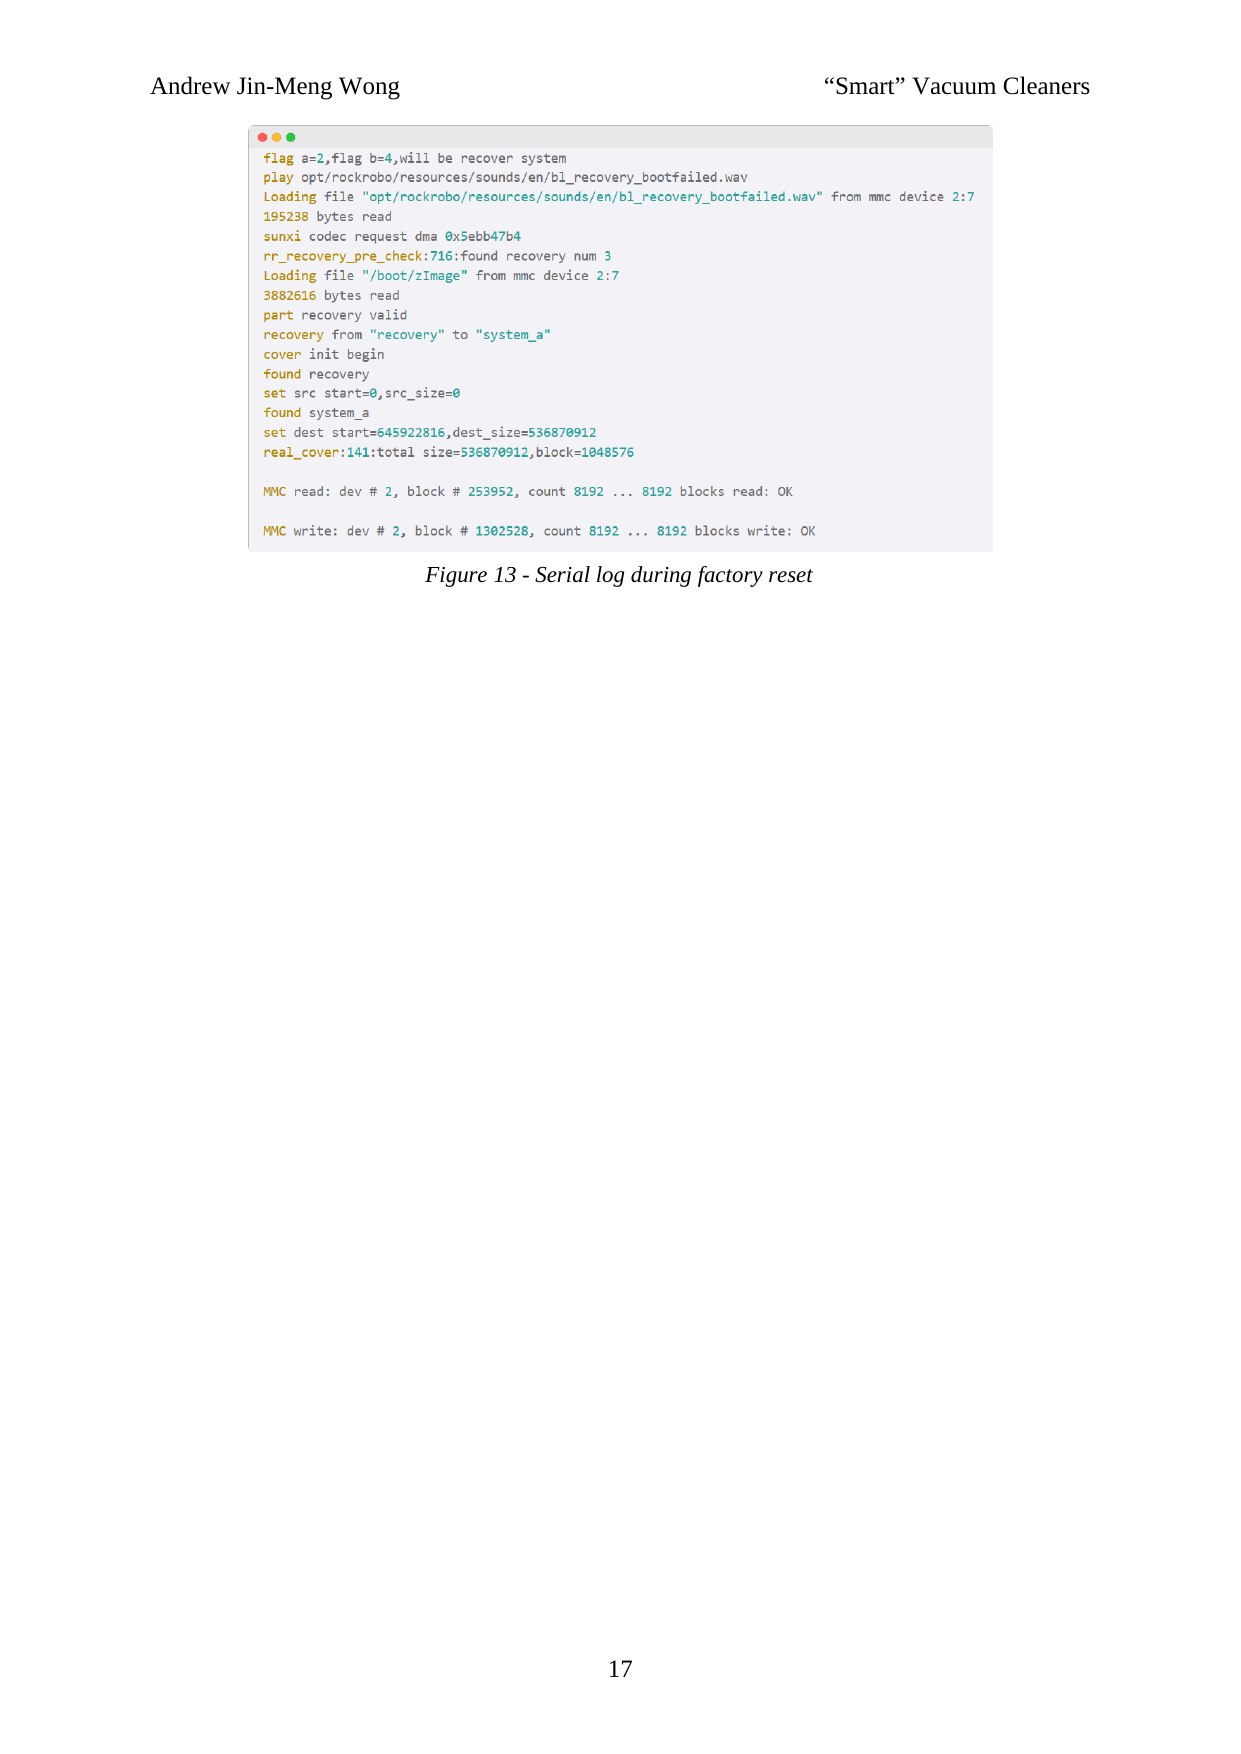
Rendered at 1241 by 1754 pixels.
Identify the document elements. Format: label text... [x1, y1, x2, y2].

picture [241, 118, 999, 559]
